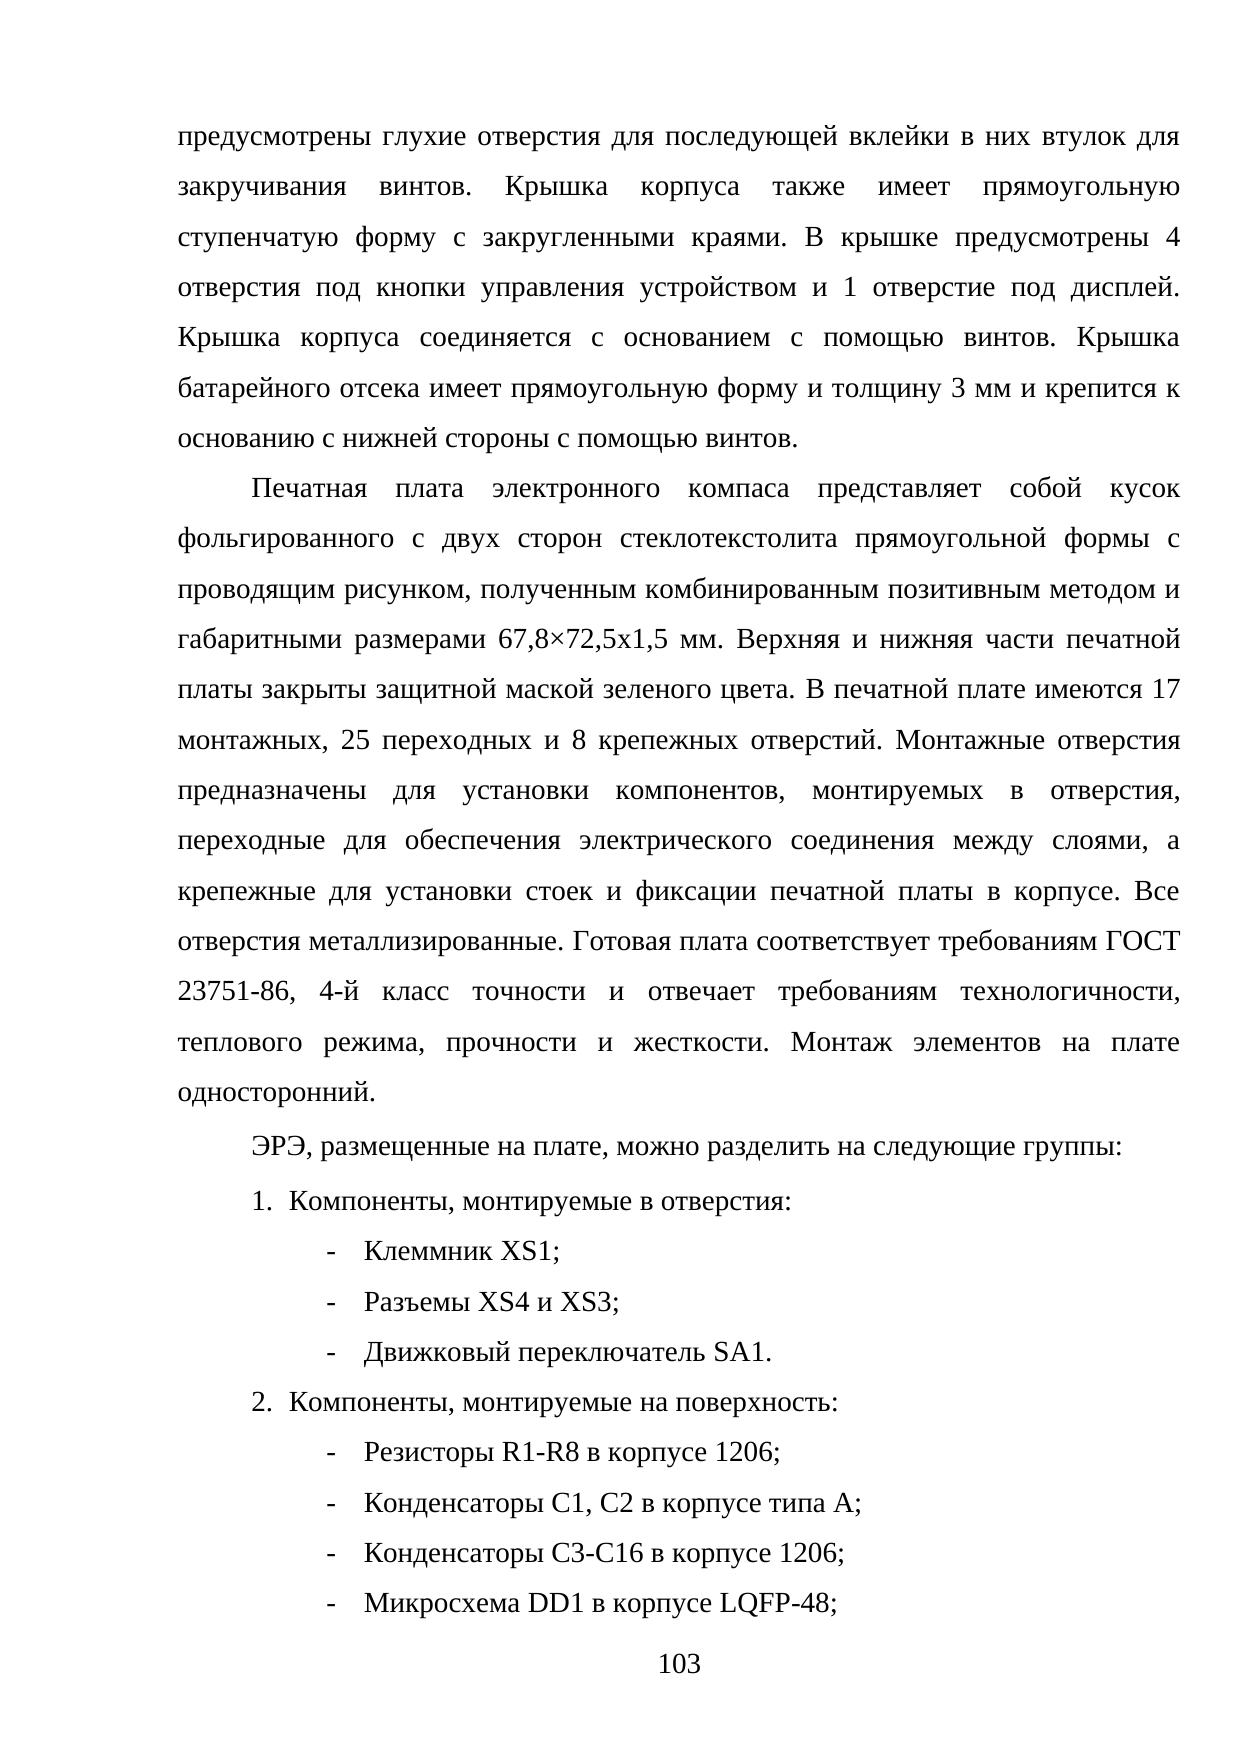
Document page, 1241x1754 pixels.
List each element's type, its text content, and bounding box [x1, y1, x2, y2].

text Печатная плата электронного компаса представляет собой кусок фольгированного с двух сторон стеклотекстолита прямоугольной формы с проводящим рисунком, полученным комбинированным позитивным методом и габаритными размерами 67,8×72,5x1,5 мм. Верхняя и нижняя части печатной платы закрыты защитной маской зеленого цвета. В печатной плате имеются 17 монтажных, 25 переходных и 8 крепежных отверстий. Монтажные отверстия предназначены для установки компонентов, монтируемых в отверстия, переходные для обеспечения электрического соединения между слоями, а крепежные для установки стоек и фиксации печатной платы в корпусе. Все отверстия металлизированные. Готовая плата соответствует требованиям ГОСТ 23751-86, 4-й класс точности и отвечает требованиям технологичности, теплового режима, прочности и жесткости. Монтаж элементов на плате односторонний. [177, 470, 1181, 1108]
list Движковый переключатель SA1. [326, 1334, 1181, 1367]
list Микросхема DD1 в корпусе LQFP-48; [326, 1586, 1181, 1619]
list Компоненты, монтируемые на поверхность: [251, 1384, 1181, 1418]
list Разъемы XS4 и XS3; [326, 1284, 1181, 1317]
list Компоненты, монтируемые в отверстия: [251, 1183, 1181, 1217]
text ЭРЭ, размещенные на плате, можно разделить на следующие группы: [177, 1128, 1181, 1162]
list Конденсаторы С3-С16 в корпусе 1206; [326, 1535, 1181, 1569]
list Резисторы R1-R8 в корпусе 1206; [326, 1434, 1181, 1468]
list Клеммник XS1; [326, 1233, 1181, 1267]
list Конденсаторы С1, С2 в корпусе типа А; [326, 1485, 1181, 1518]
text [177, 118, 1181, 453]
